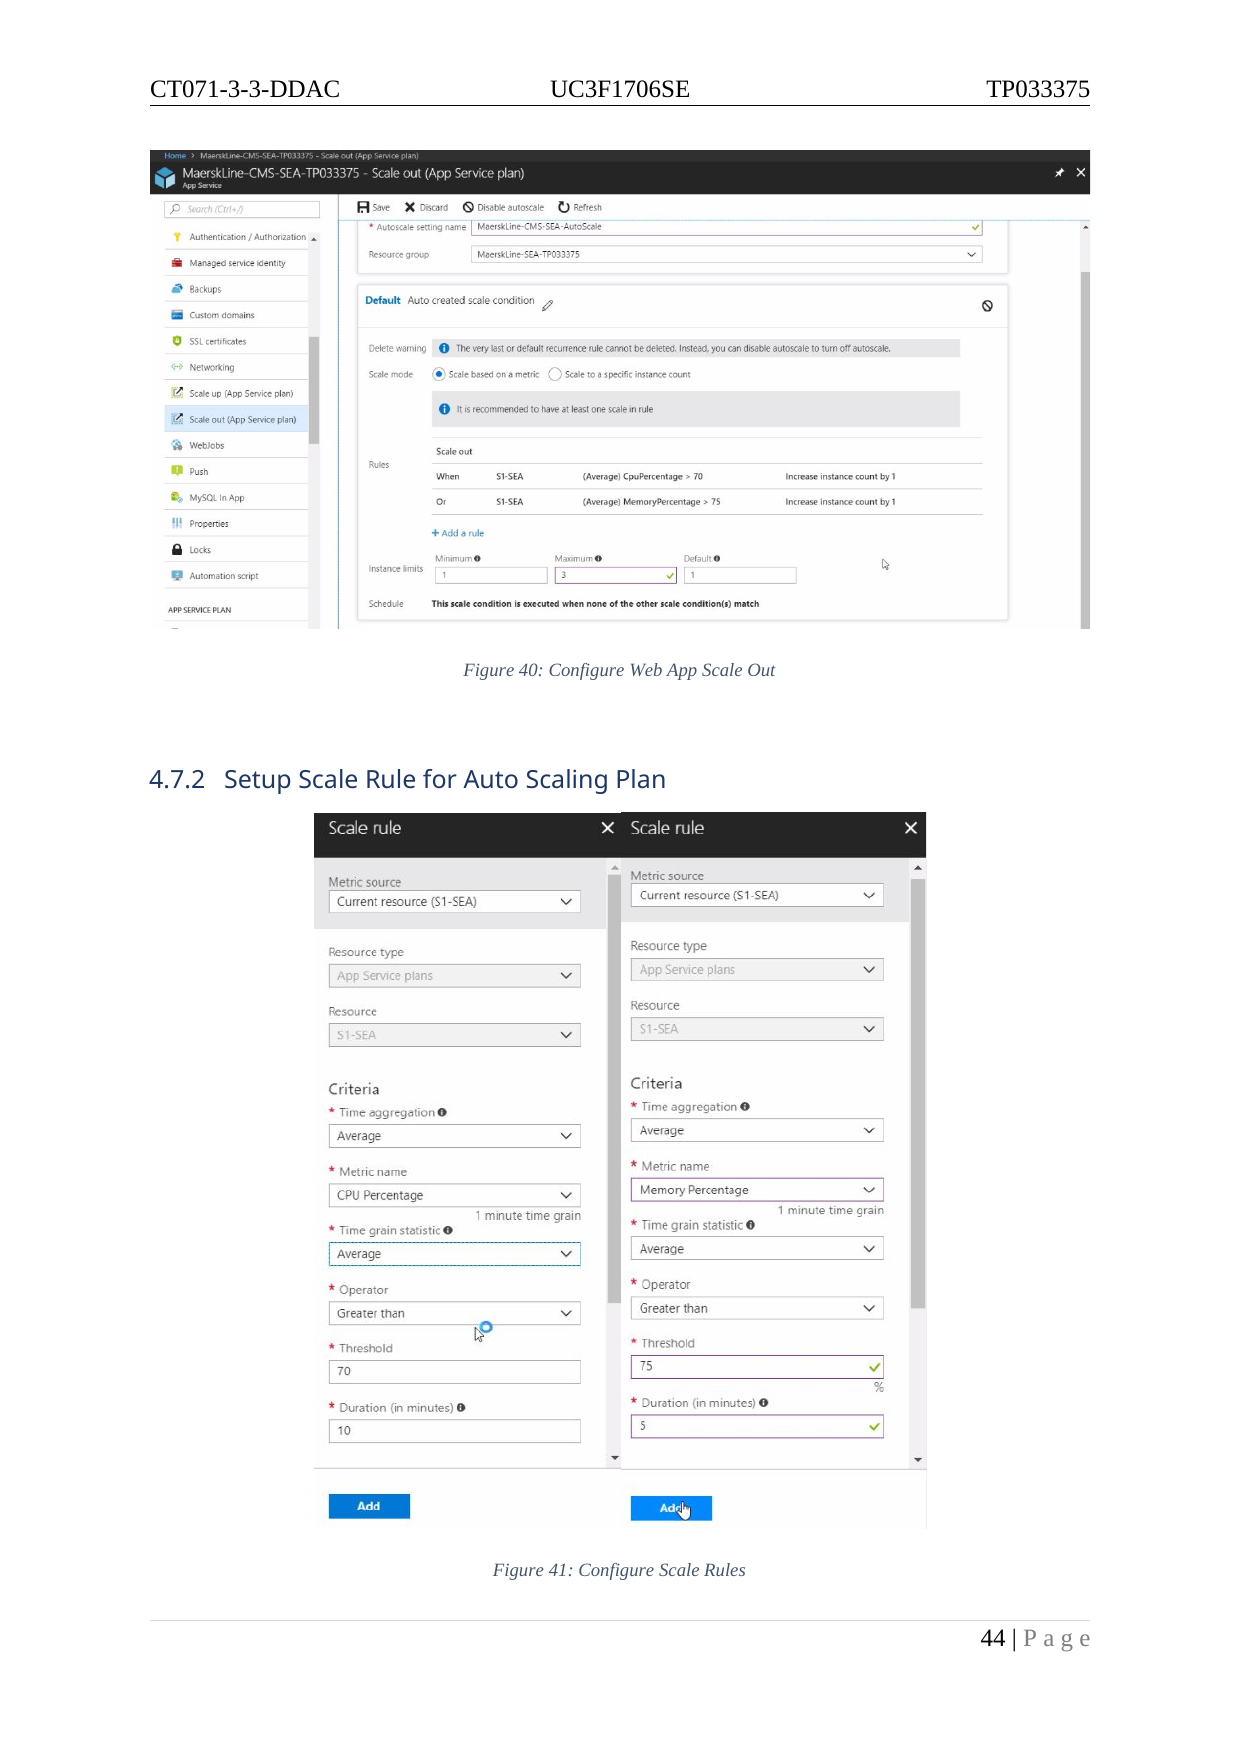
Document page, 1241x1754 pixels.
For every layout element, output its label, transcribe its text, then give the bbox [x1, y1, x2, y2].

picture [150, 150, 1091, 629]
picture [314, 812, 927, 1529]
text Figure 40: Configure Web App Scale Out [150, 659, 1090, 681]
subtitle Setup Scale Rule for Auto Scaling Plan [149, 761, 1090, 796]
text Figure 41: Configure Scale Rules [150, 1559, 1090, 1581]
